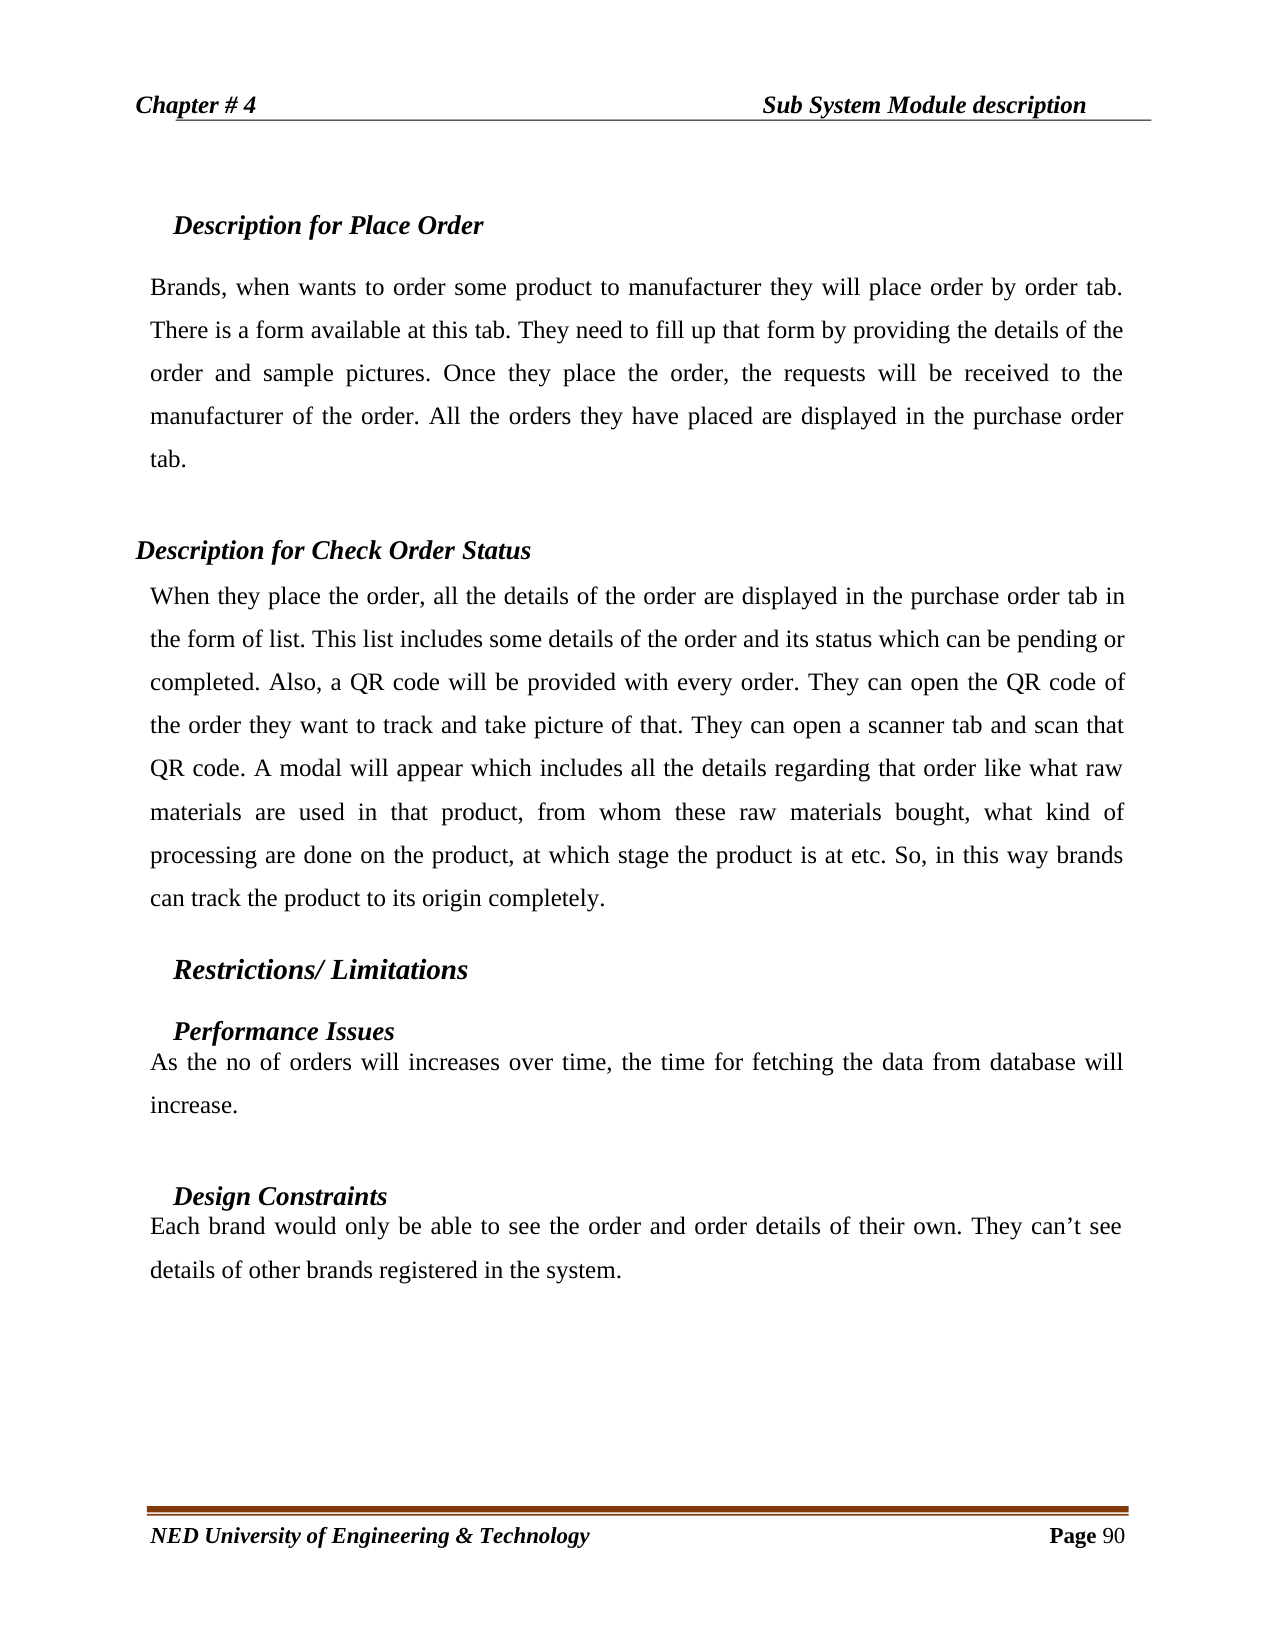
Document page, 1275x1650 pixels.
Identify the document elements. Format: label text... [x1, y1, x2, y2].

text When they place the order, all the details of the order are displayed in the purchase order tab in the form of list. This list includes some details of the order and its status which can be pending or completed. Also, a QR code will be provided with every order. They can open the QR code of the order they want to track and take picture of that. They can open a scanner tab and scan that QR code. A modal will appear which includes all the details regarding that order like what raw materials are used in that product, from whom these raw materials bought, what kind of processing are done on the product, at which stage the product is at etc. So, in this way brands can track the product to its origin completely. [150, 581, 1125, 912]
text Description for Check Order Status [135, 534, 1177, 565]
subtitle Design Constraints [150, 1180, 1177, 1211]
subtitle Restrictions/ Limitations [135, 952, 1177, 986]
subtitle Performance Issues [150, 1016, 1177, 1047]
subtitle Description for Place Order [150, 210, 1177, 241]
text Each brand would only be able to see the order and order details of their own. They can’t see details of other brands registered in the system. [150, 1211, 1124, 1283]
text As the no of orders will increases over time, the time for fetching the data from database will increase. [150, 1047, 1125, 1119]
text Brands, when wants to order some product to manufacturer they will place order by order tab. There is a form available at this tab. They need to fill up that form by providing the details of the order and sample pictures. Once they place the order, the requests will be received to the manufacturer of the order. All the orders they have placed are displayed in the purchase order tab. [150, 272, 1124, 473]
